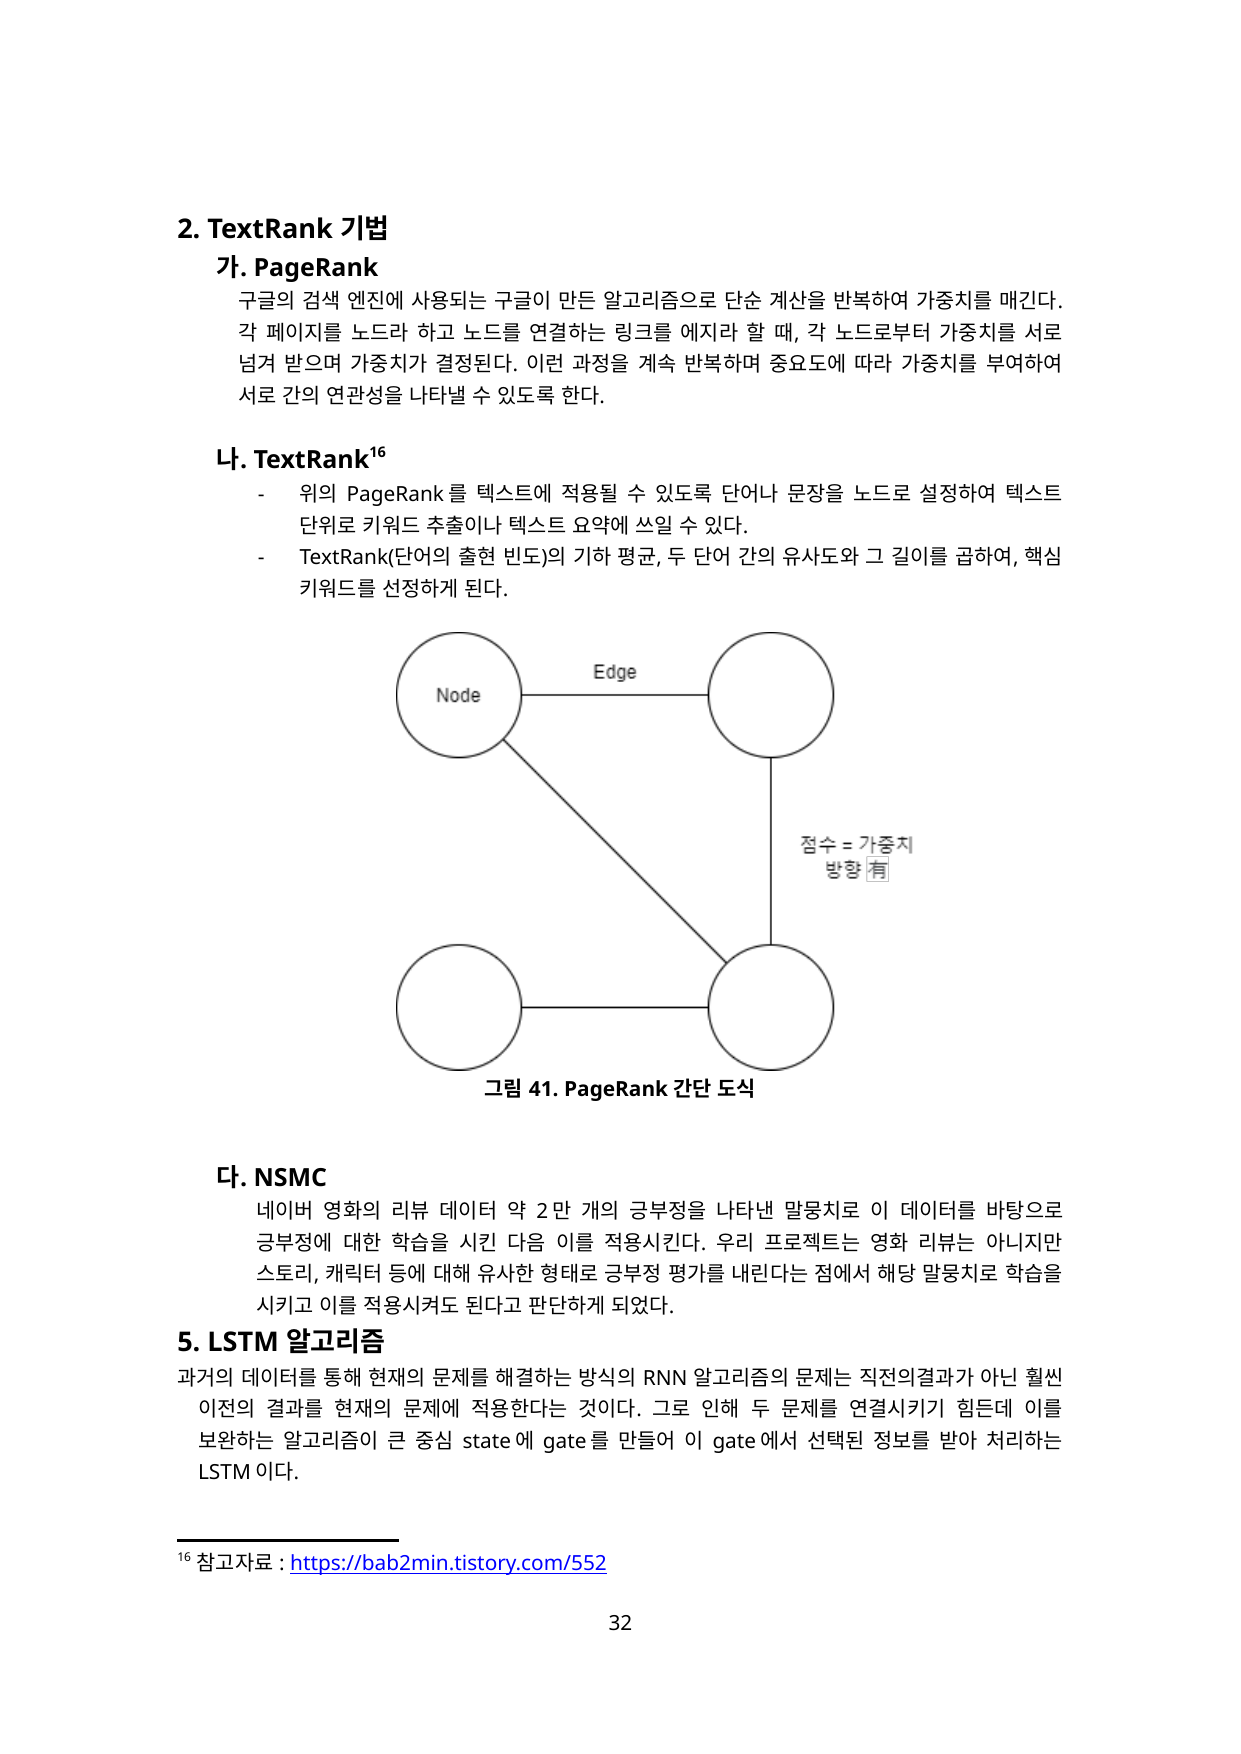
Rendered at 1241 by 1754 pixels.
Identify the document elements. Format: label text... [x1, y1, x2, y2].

text 다. NSMC [217, 1157, 1063, 1193]
text 그림 41. PageRank 간단 도식 [177, 1072, 1063, 1102]
picture [396, 632, 928, 1071]
text 구글의 검색 엔진에 사용되는 구글이 만든 알고리즘으로 단순 계산을 반복하여 가중치를 매긴다. 각 페이지를 노드라 하고 노드를 연결하는 링크를 에지라 할 때, 각 노드로부터 가중치를 서로 넘겨 받으며 가중치가 결정된다. 이런 과정을 계속 반복하며 중요도에 따라 가중치를 부여하여 서로 간의 연관성을 나타낼 수 있도록 한다. [238, 285, 1063, 409]
text 과거의 데이터를 통해 현재의 문제를 해결하는 방식의 RNN 알고리즘의 문제는 직전의결과가 아닌 훨씬 이전의 결과를 현재의 문제에 적용한다는 것이다. 그로 인해 두 문제를 연결시키기 힘든데 이를 보완하는 알고리즘이 큰 중심 state에 gate를 만들어 이 gate에서 선택된 정보를 받아 처리하는 LSTM이다. [177, 1361, 1063, 1486]
text 네이버 영화의 리뷰 데이터 약 2만 개의 긍부정을 나타낸 말뭉치로 이 데이터를 바탕으로 긍부정에 대한 학습을 시킨 다음 이를 적용시킨다. 우리 프로젝트는 영화 리뷰는 아니지만 스토리, 캐릭터 등에 대해 유사한 형태로 긍부정 평가를 내린다는 점에서 해당 말뭉치로 학습을 시키고 이를 적용시켜도 된다고 판단하게 되었다. [256, 1194, 1063, 1319]
list 위의 PageRank를 텍스트에 적용될 수 있도록 단어나 문장을 노드로 설정하여 텍스트 단위로 키워드 추출이나 텍스트 요약에 쓰일 수 있다. [258, 477, 1063, 539]
text 가. PageRank [217, 247, 1063, 283]
text 나. TextRank [217, 440, 1063, 476]
text 5. LSTM 알고리즘 [177, 1320, 1063, 1360]
text 2. TextRank 기법 [177, 207, 1063, 246]
list TextRank(단어의 출현 빈도)의 기하 평균, 두 단어 간의 유사도와 그 길이를 곱하여, 핵심 키워드를 선정하게 된다. [258, 540, 1063, 602]
